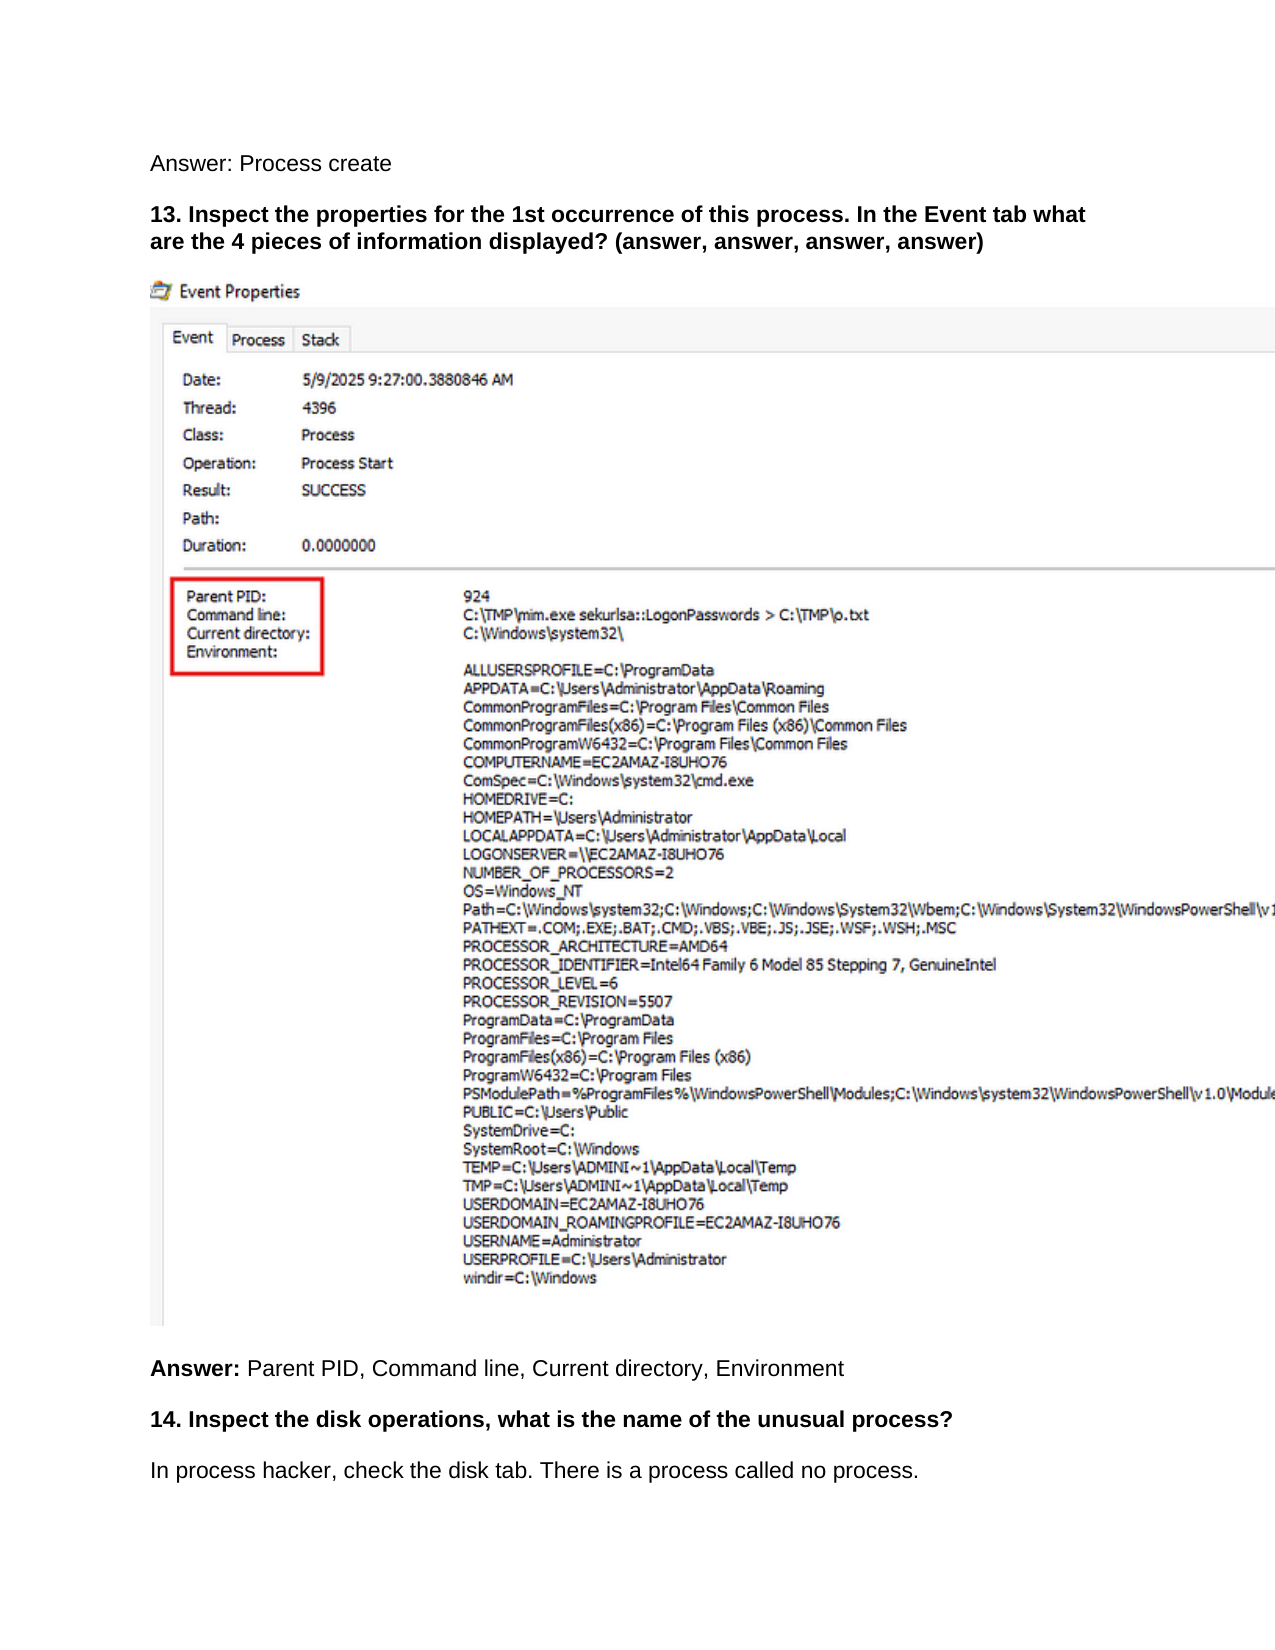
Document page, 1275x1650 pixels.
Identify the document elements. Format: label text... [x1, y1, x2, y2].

text In process hacker, check the disk tab. There is a process called no process. [150, 1457, 1125, 1484]
text Answer: Parent PID, Command line, Current directory, Environment [150, 1355, 1125, 1381]
picture [150, 279, 1275, 1326]
text Answer: Process create [150, 150, 1125, 176]
text 14. Inspect the disk operations, what is the name of the unusual process? [150, 1406, 1125, 1432]
text 13. Inspect the properties for the 1st occurrence of this process. In the Event tab what are the 4 pieces of information displayed? (answer, answer, answer, answer) [150, 201, 1125, 254]
